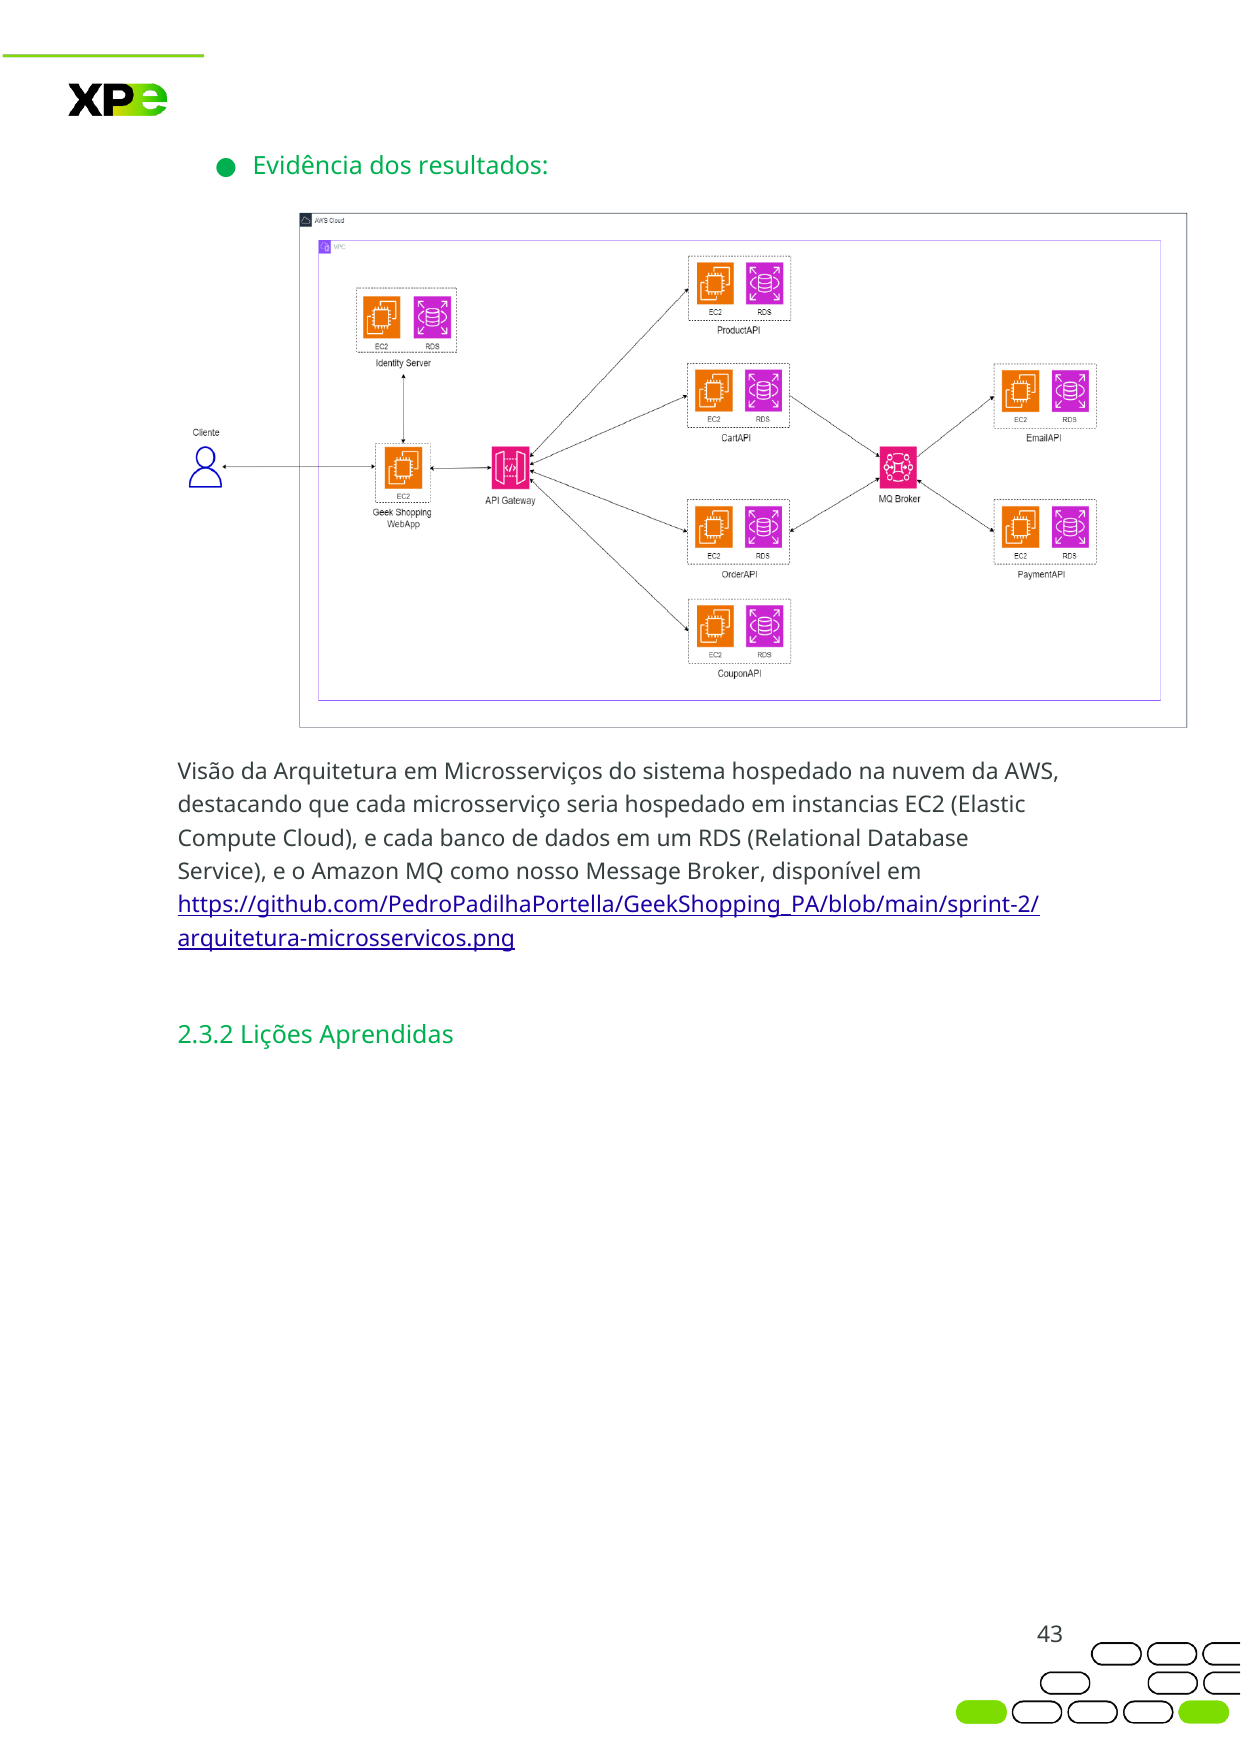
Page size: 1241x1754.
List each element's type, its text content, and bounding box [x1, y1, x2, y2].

text Visão da Arquitetura em Microsserviços do sistema hospedado na nuvem da AWS, destacando que cada microsserviço seria hospedado em instancias EC2 (Elastic Compute Cloud), e cada banco de dados em um RDS (Relational Database Service), e o Amazon MQ como nosso Message Broker, disponível em https://github.com/PedroPadilhaPortella/GeekShopping_PA/blob/main/sprint-2/arquitetura-microsservicos.png [177, 753, 1063, 953]
subtitle Evidência dos resultados: [215, 148, 1063, 182]
picture [177, 202, 1196, 738]
picture [2, 51, 205, 148]
picture [955, 1642, 1241, 1724]
subtitle 2.3.2 Lições Aprendidas [177, 1016, 1063, 1050]
